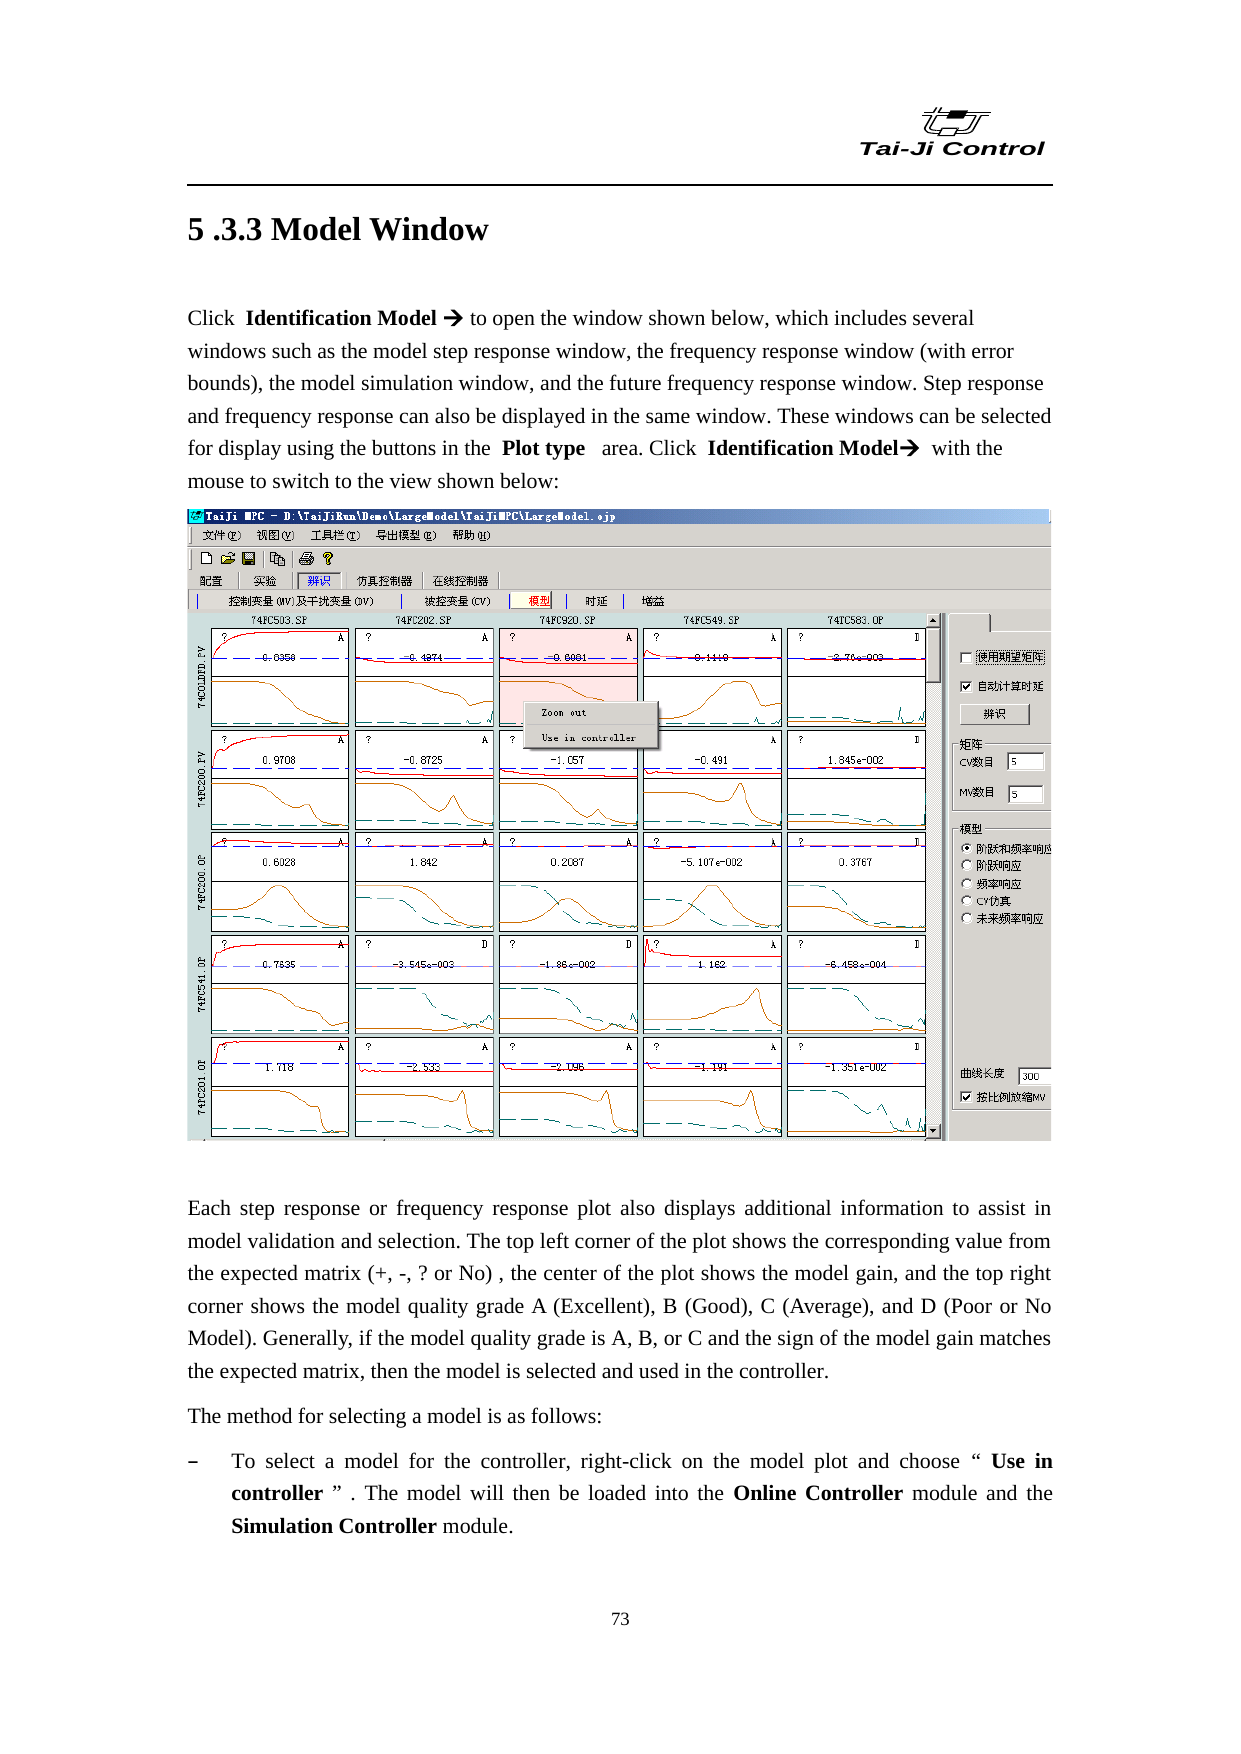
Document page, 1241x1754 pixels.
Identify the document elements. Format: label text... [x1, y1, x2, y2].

picture [187, 509, 1052, 1141]
list To select a model for the controller, right-click on the model plot and choose “ Use in controller ” . The model will then be loaded into the Online Controller module and the Simulation Controller module. [187, 1444, 1053, 1542]
text Each step response or frequency response plot also displays additional information to assist in model validation and selection. The top left corner of the plot shows the corresponding value from the expected matrix (+, -, ? or No) , the center of the plot shows the model gain, and the top right corner shows the model quality grade A (Excellent), B (Good), C (Average), and D (Poor or No Model). Generally, if the model quality grade is A, B, or C and the sign of the model gain matches the expected matrix, then the model is selected and used in the controller. [187, 1192, 1053, 1387]
text Click Identification Model to open the window shown below, which includes several windows such as the model step response window, the frequency response window (with error bounds), the model simulation window, and the future frequency response window. Step response and frequency response can also be displayed in the same window. These windows can be selected for display using the buttons in the Plot type area. Click Identification Model with the mouse to switch to the view shown below: [187, 302, 1053, 497]
subtitle 5 .3.3 Model Window [187, 196, 1053, 261]
text The method for selecting a model is as follows: [187, 1399, 1053, 1432]
